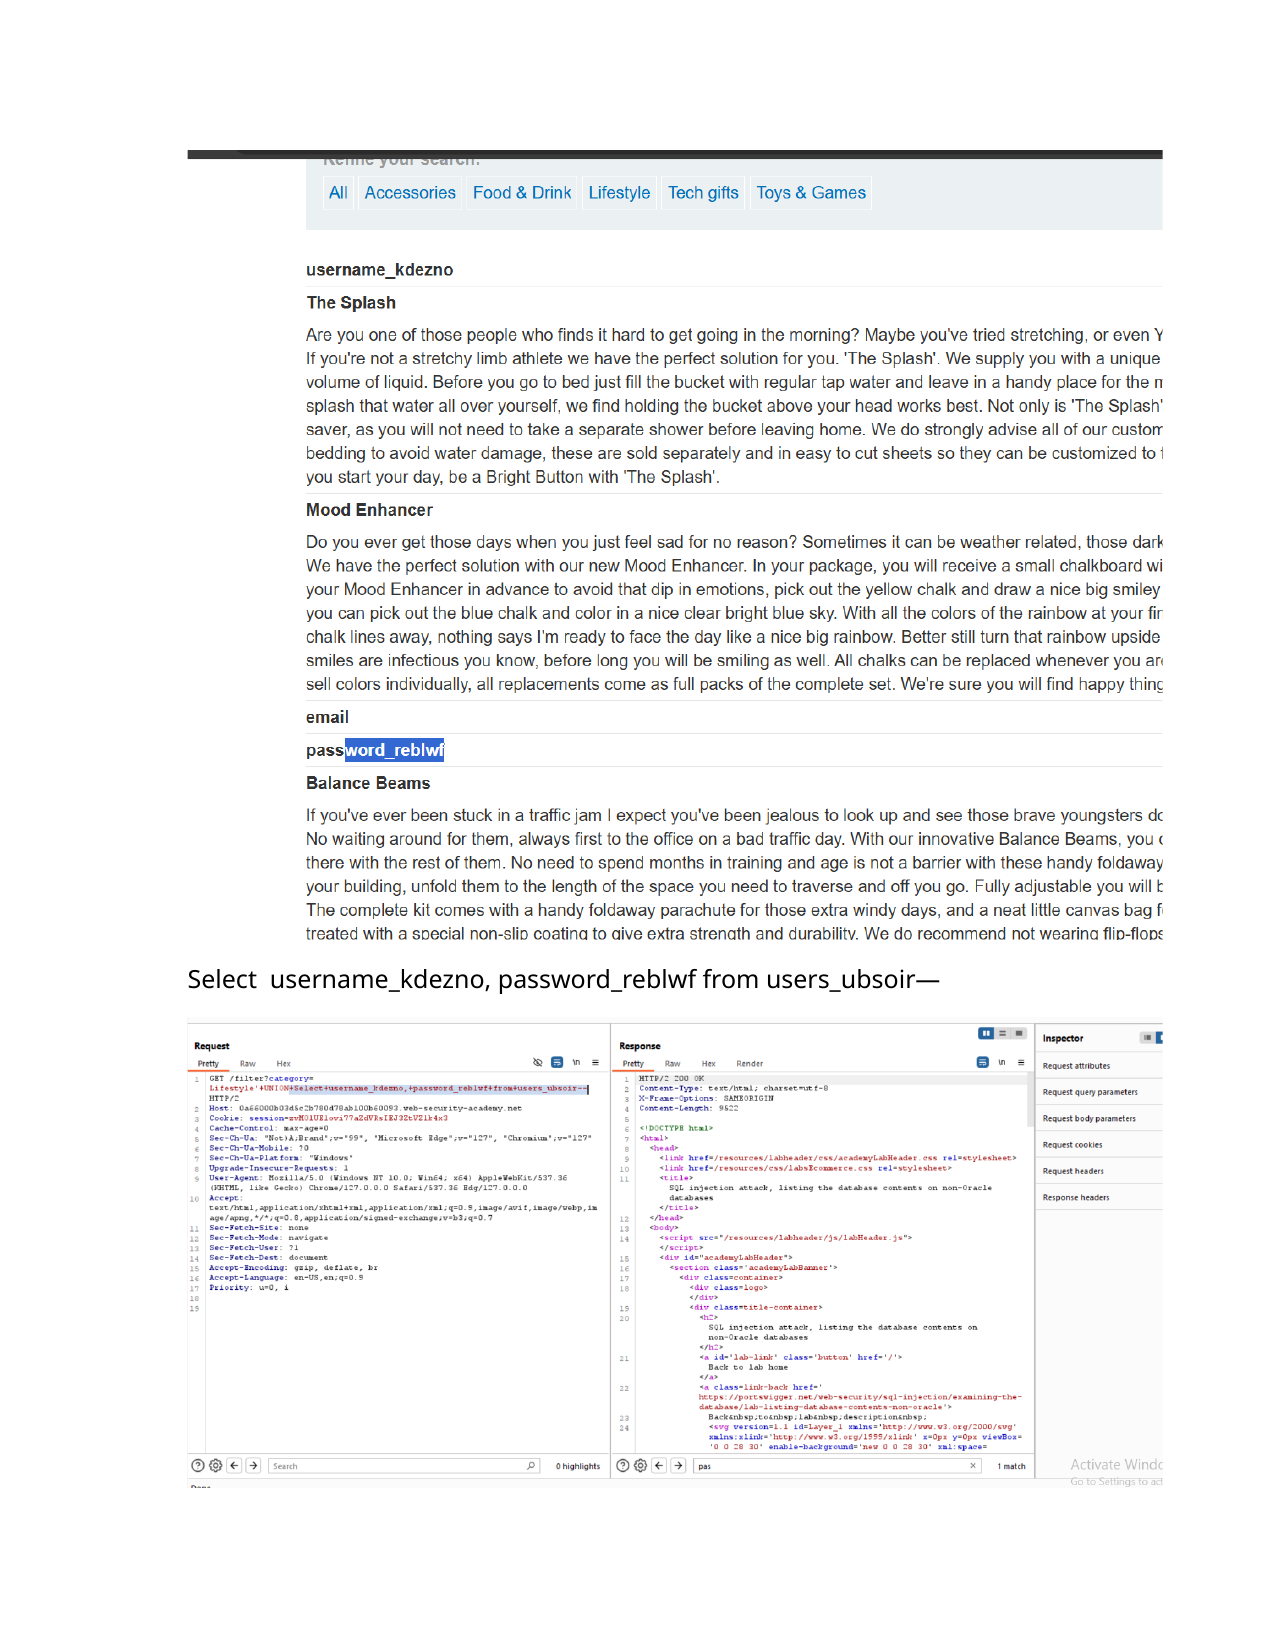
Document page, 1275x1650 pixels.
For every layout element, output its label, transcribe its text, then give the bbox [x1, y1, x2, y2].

picture [187, 1017, 1163, 1488]
text Select username_kdezno, password_reblwf from users_ubsoir— [187, 962, 1125, 996]
picture [187, 150, 1163, 940]
